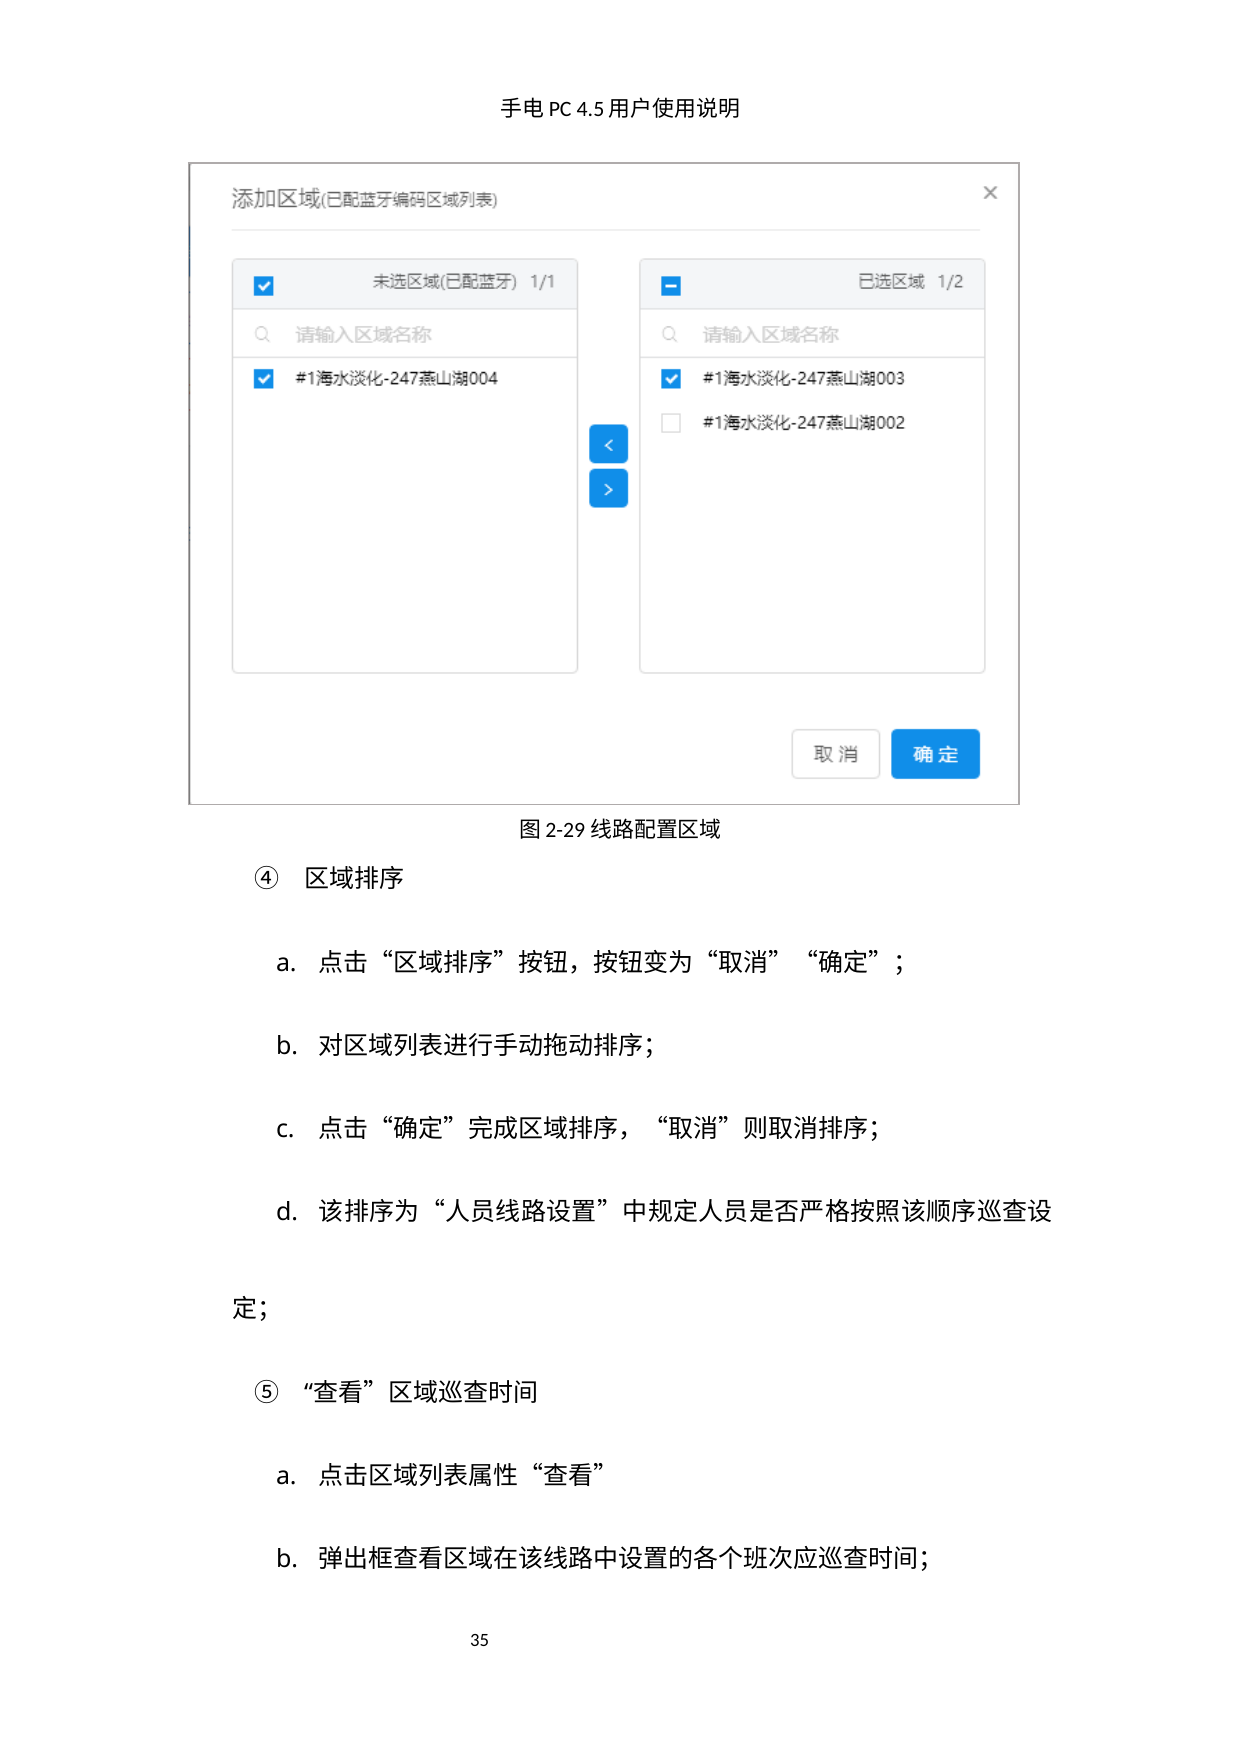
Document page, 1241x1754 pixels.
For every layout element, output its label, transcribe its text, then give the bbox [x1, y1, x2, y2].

list 点击“确定”完成区域排序，“取消”则取消排序； [232, 1094, 1053, 1159]
list 点击区域列表属性“查看” [232, 1441, 1053, 1506]
list 点击“区域排序”按钮，按钮变为“取消”“确定”； [232, 928, 1053, 993]
list 区域排序 [187, 844, 1053, 909]
list 图2-29 线路配置区域 [187, 812, 1053, 844]
list “查看”区域巡查时间 [187, 1358, 1053, 1423]
list 该排序为“人员线路设置”中规定人员是否严格按照该顺序巡查设定； [232, 1177, 1053, 1339]
list 对区域列表进行手动拖动排序； [232, 1011, 1053, 1076]
list 弹出框查看区域在该线路中设置的各个班次应巡查时间； [232, 1524, 1053, 1589]
picture [189, 164, 1018, 804]
